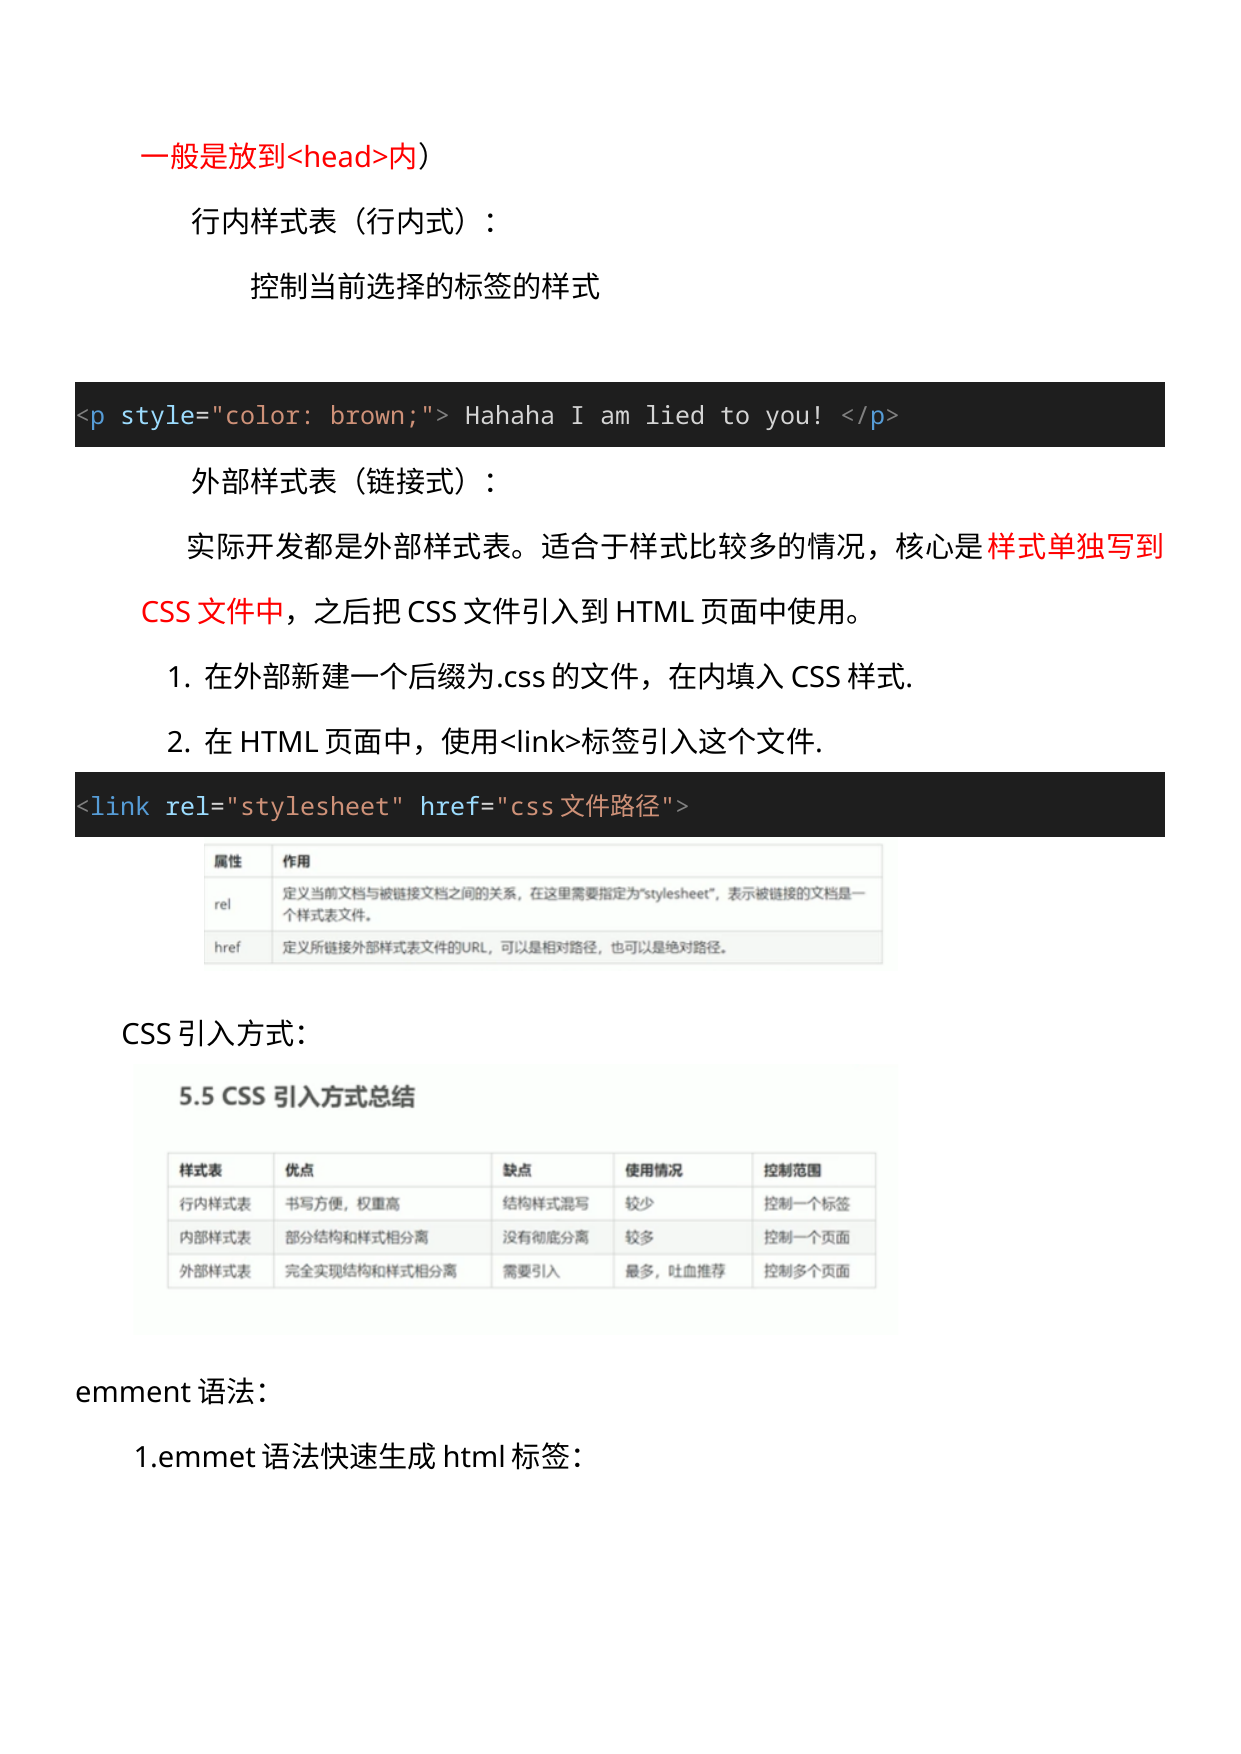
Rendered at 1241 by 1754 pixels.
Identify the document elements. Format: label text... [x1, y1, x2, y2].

list 在HTML页面中，使用<link>标签引入这个文件. [167, 707, 1165, 772]
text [141, 122, 1165, 187]
text 实际开发都是外部样式表。适合于样式比较多的情况，核心是样式单独写到CSS文件中，之后把CSS文件引入到HTML页面中使用。 [141, 512, 1165, 642]
text <p style="color: brown;"> Hahaha I am lied to you! </p> [75, 382, 1165, 447]
text 外部样式表（链接式）： [75, 447, 1165, 512]
picture [133, 1064, 899, 1335]
picture [204, 837, 898, 971]
text 控制当前选择的标签的样式 [75, 252, 1165, 317]
text 行内样式表（行内式）： [75, 187, 1165, 252]
text <link rel="stylesheet" href="css文件路径"> [75, 772, 1165, 837]
text CSS引入方式： [75, 999, 1165, 1064]
text emment语法： [75, 1357, 1165, 1422]
list 在外部新建一个后缀为.css的文件，在内填入CSS样式. [167, 642, 1165, 707]
text 1.emmet语法快速生成html标签： [75, 1422, 1165, 1487]
